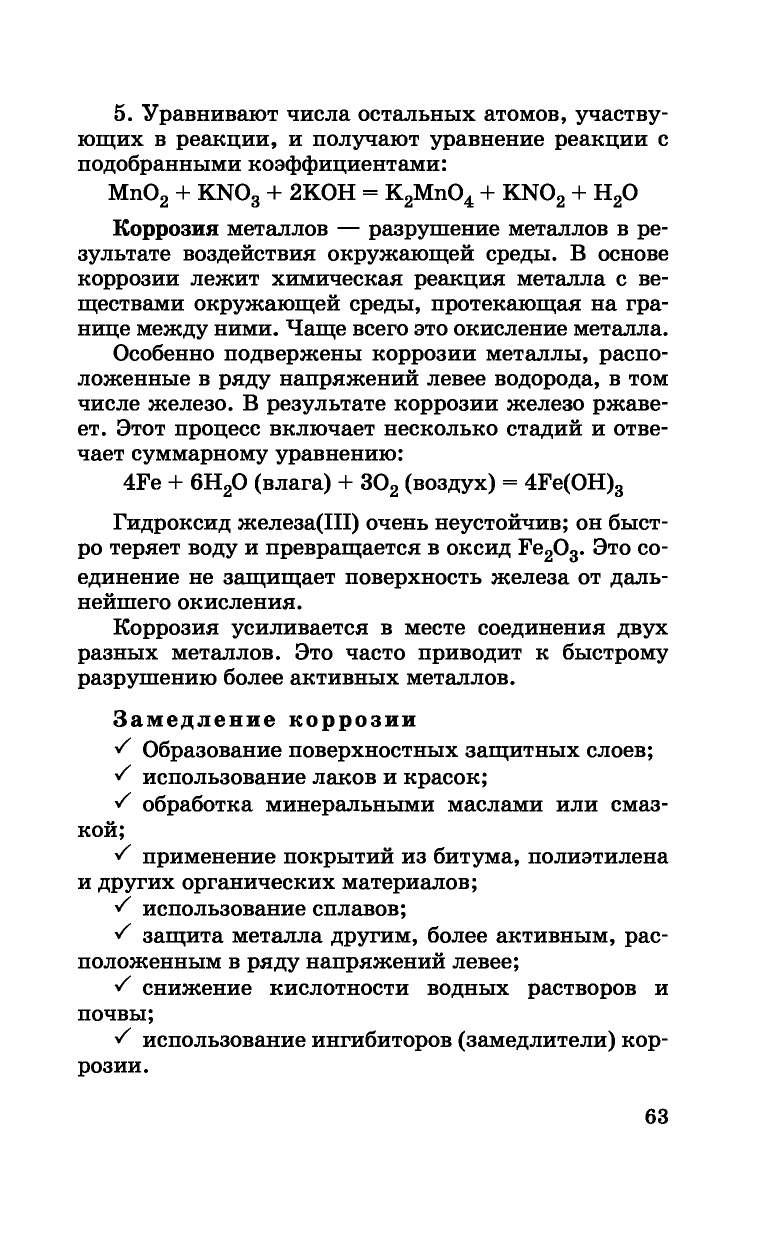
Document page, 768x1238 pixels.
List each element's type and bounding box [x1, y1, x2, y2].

picture [77, 104, 669, 1124]
